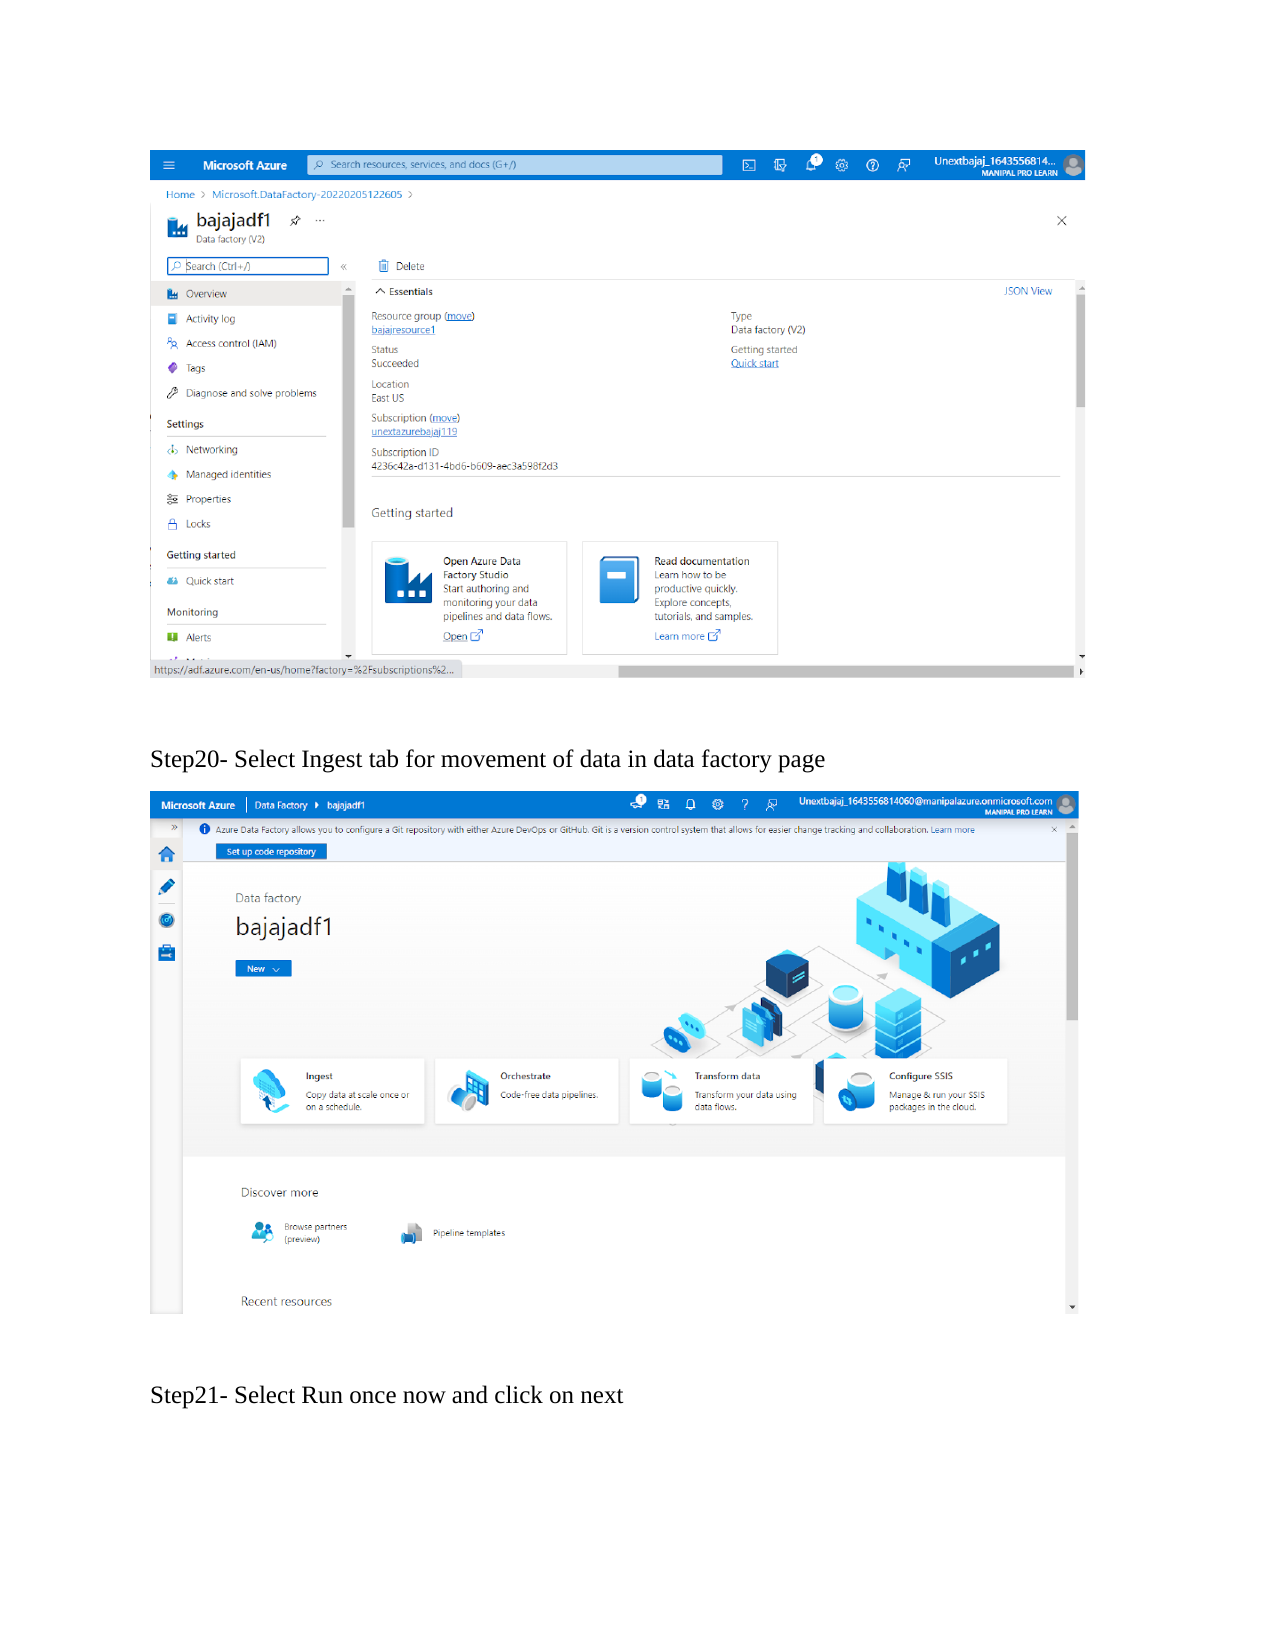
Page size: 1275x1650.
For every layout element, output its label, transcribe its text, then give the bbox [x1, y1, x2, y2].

text Step21- Select Run once now and click on next [150, 1380, 1125, 1408]
text Step20- Select Ingest tab for movement of data in data factory page [150, 744, 1125, 772]
picture [150, 791, 1079, 1314]
picture [150, 150, 1086, 678]
